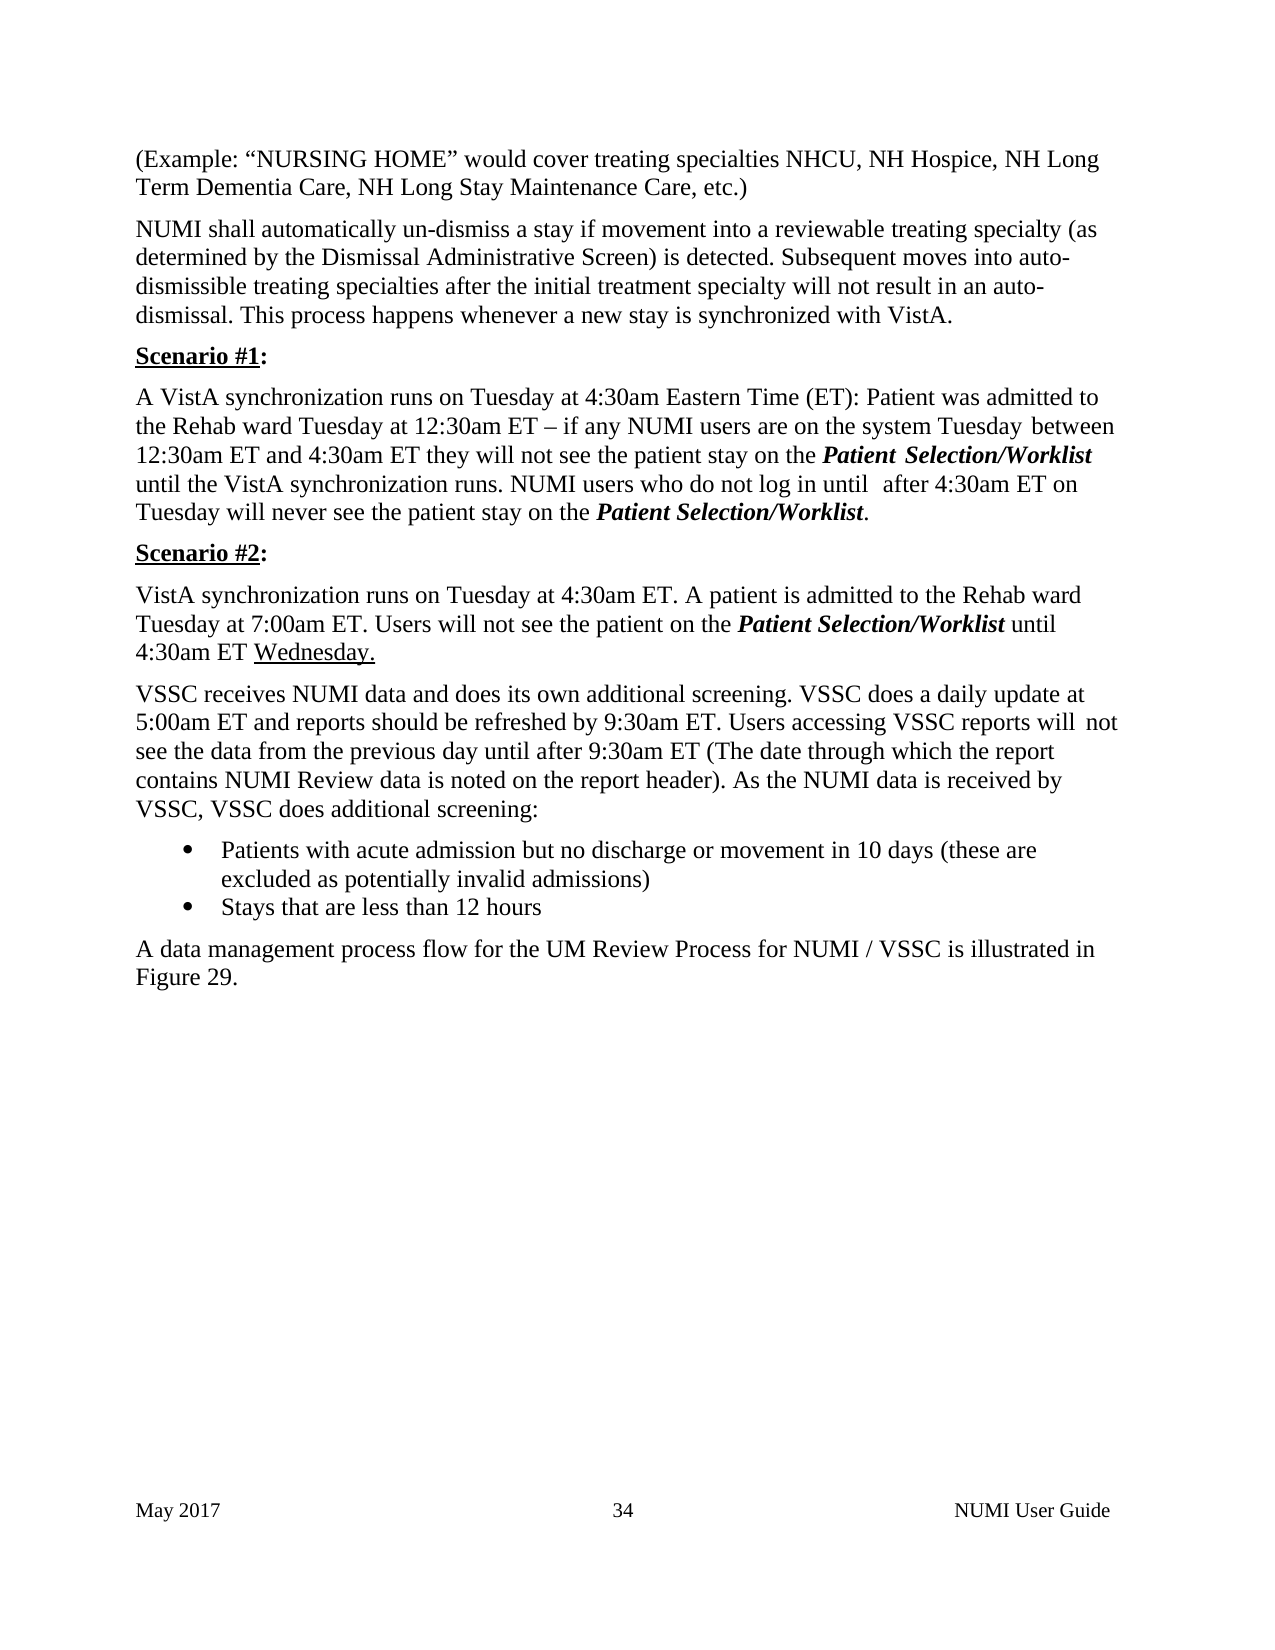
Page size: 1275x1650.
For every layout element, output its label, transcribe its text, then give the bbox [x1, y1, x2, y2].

text A VistA synchronization runs on Tuesday at 4:30am Eastern Time (ET): Patient was admitted to the Rehab ward Tuesday at 12:30am ET – if any NUMI users are on the system Tuesday between 12:30am ET and 4:30am ET they will not see the patient stay on the Patient Selection/Worklist until the VistA synchronization runs. NUMI users who do not log in until after 4:30am ET on Tuesday will never see the patient stay on the Patient Selection/Worklist. [135, 382, 1122, 526]
text A data management process flow for the UM Review Process for NUMI / VSSC is illustrated in Figure 29. [135, 934, 1122, 991]
text NUMI shall automatically un-dismiss a stay if movement into a reviewable treating specialty (as determined by the Dismissal Administrative Screen) is detected. Subsequent moves into auto- dismissible treating specialties after the initial treatment specialty will not result in an auto- dismissal. This process happens whenever a new stay is synchronized with VistA. [135, 214, 1122, 329]
list Stays that are less than 12 hours [183, 892, 1139, 921]
text Scenario #2: [135, 539, 1139, 567]
list Patients with acute admission but no discharge or movement in 10 days (these are excluded as potentially invalid admissions) [183, 835, 1048, 892]
text VSSC receives NUMI data and does its own additional screening. VSSC does a daily update at 5:00am ET and reports should be refreshed by 9:30am ET. Users accessing VSSC reports will not see the data from the previous day until after 9:30am ET (The date through which the report contains NUMI Review data is noted on the report header). As the NUMI data is received by VSSC, VSSC does additional screening: [135, 679, 1122, 822]
text (Example: “NURSING HOME” would cover treating specialties NHCU, NH Hospice, NH Long Term Dementia Care, NH Long Stay Maintenance Care, etc.) [135, 144, 1128, 201]
text Scenario #1: [135, 341, 1122, 370]
text VistA synchronization runs on Tuesday at 4:30am ET. A patient is admitted to the Rehab ward Tuesday at 7:00am ET. Users will not see the patient on the Patient Selection/Worklist until 4:30am ET Wednesday. [135, 580, 1128, 666]
